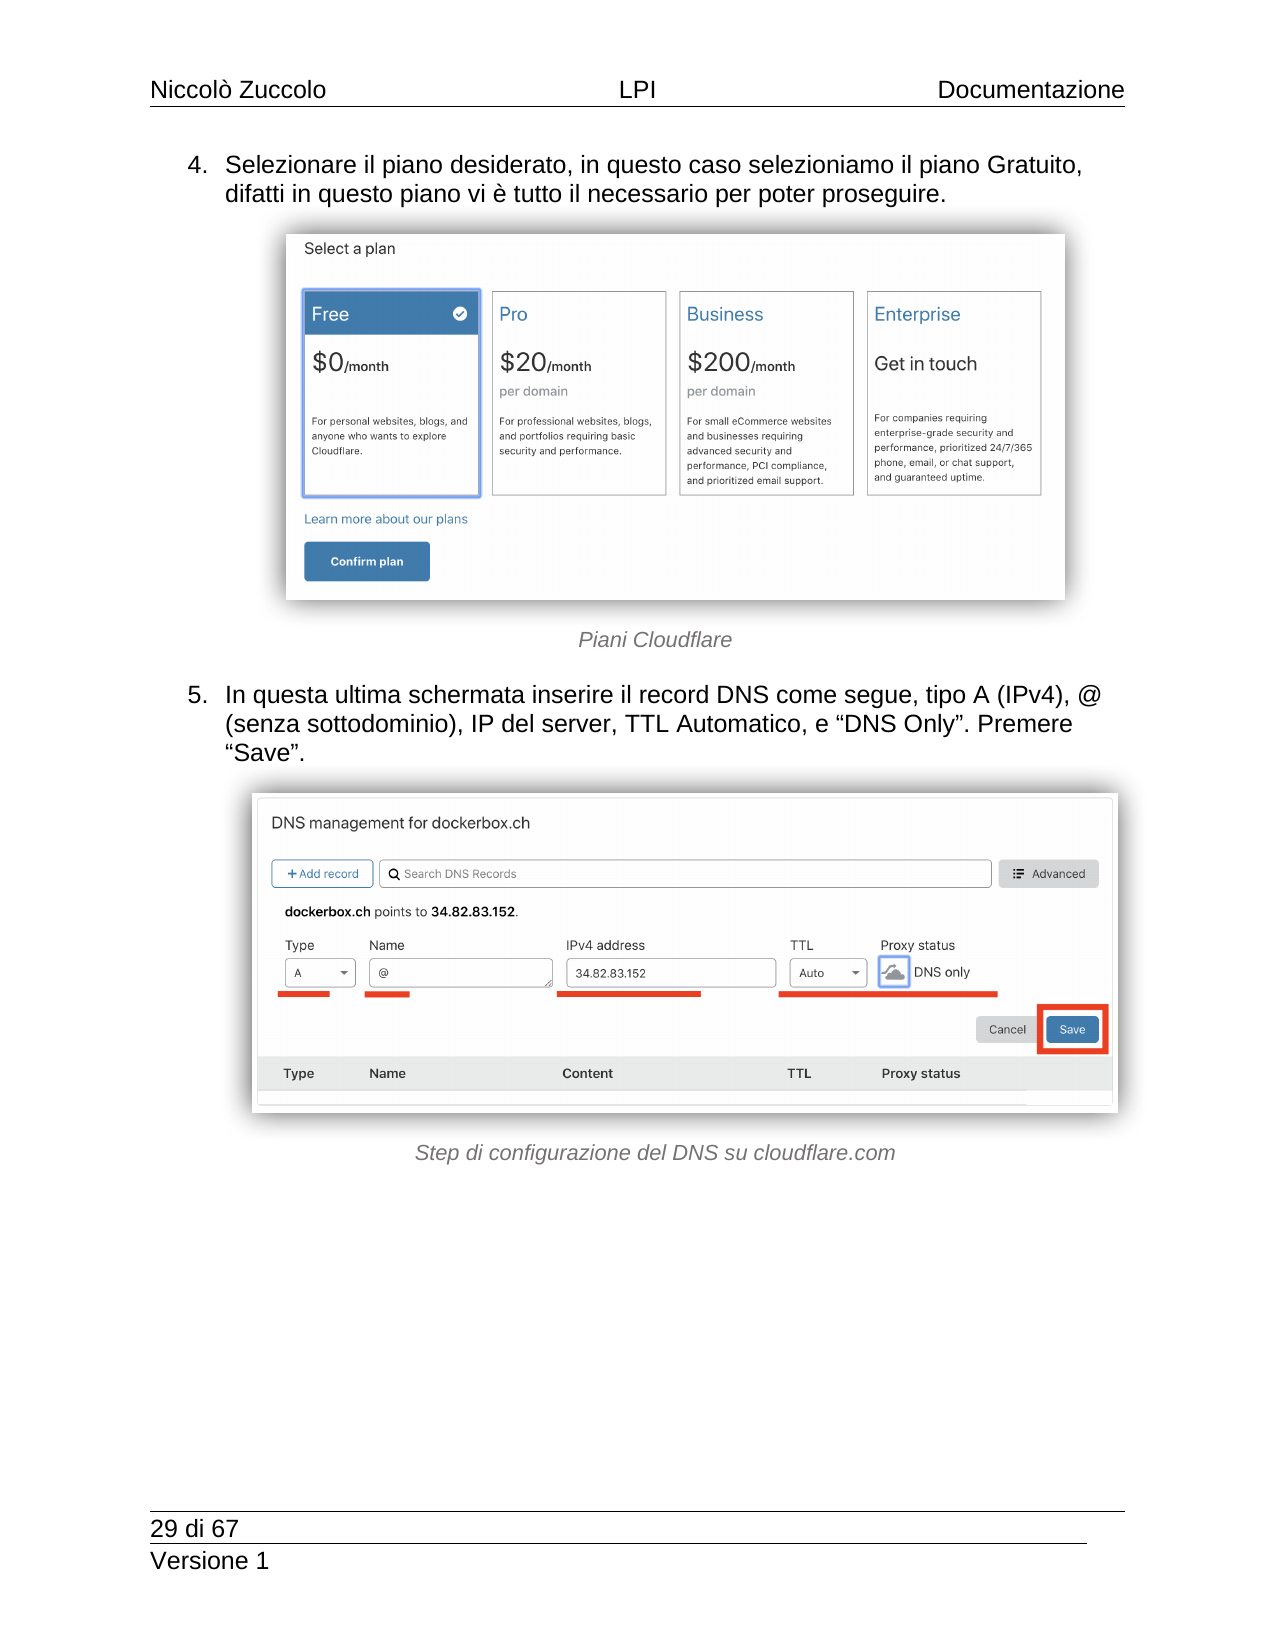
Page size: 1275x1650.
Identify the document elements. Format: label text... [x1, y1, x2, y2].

text Piani Cloudflare [187, 626, 1125, 652]
picture [252, 793, 1118, 1113]
text Step di configurazione del DNS su cloudflare.com [187, 1140, 1125, 1165]
list Selezionare il piano desiderato, in questo caso selezioniamo il piano Gratuito, difatti in questo piano vi è tutto il necessario per poter proseguire. [187, 150, 1125, 207]
list In questa ultima schermata inserire il record DNS come segue, tipo A (IPv4), @ (senza sottodominio), IP del server, TTL Automatico, e “DNS Only”. Premere “Save”. [187, 680, 1125, 767]
picture [286, 234, 1065, 600]
